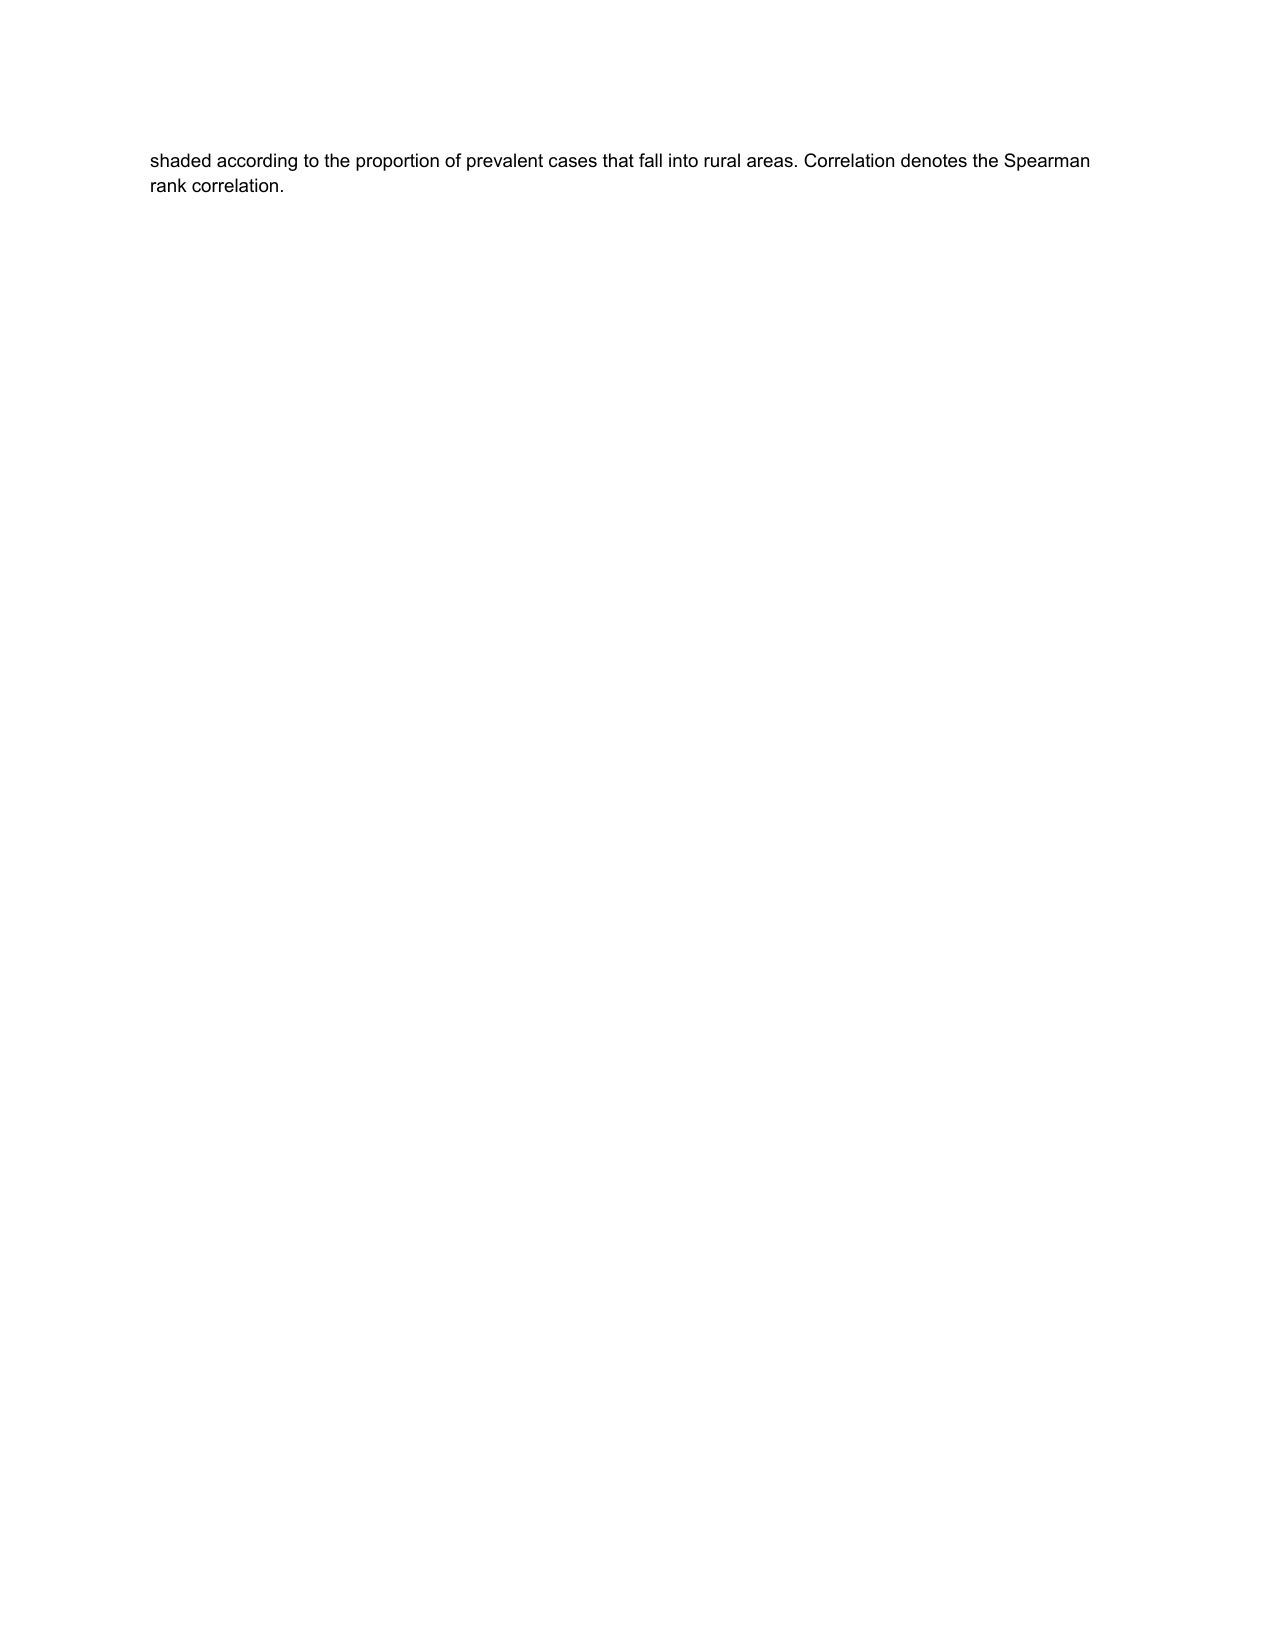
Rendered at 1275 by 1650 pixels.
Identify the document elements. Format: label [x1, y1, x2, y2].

text [150, 150, 1125, 196]
